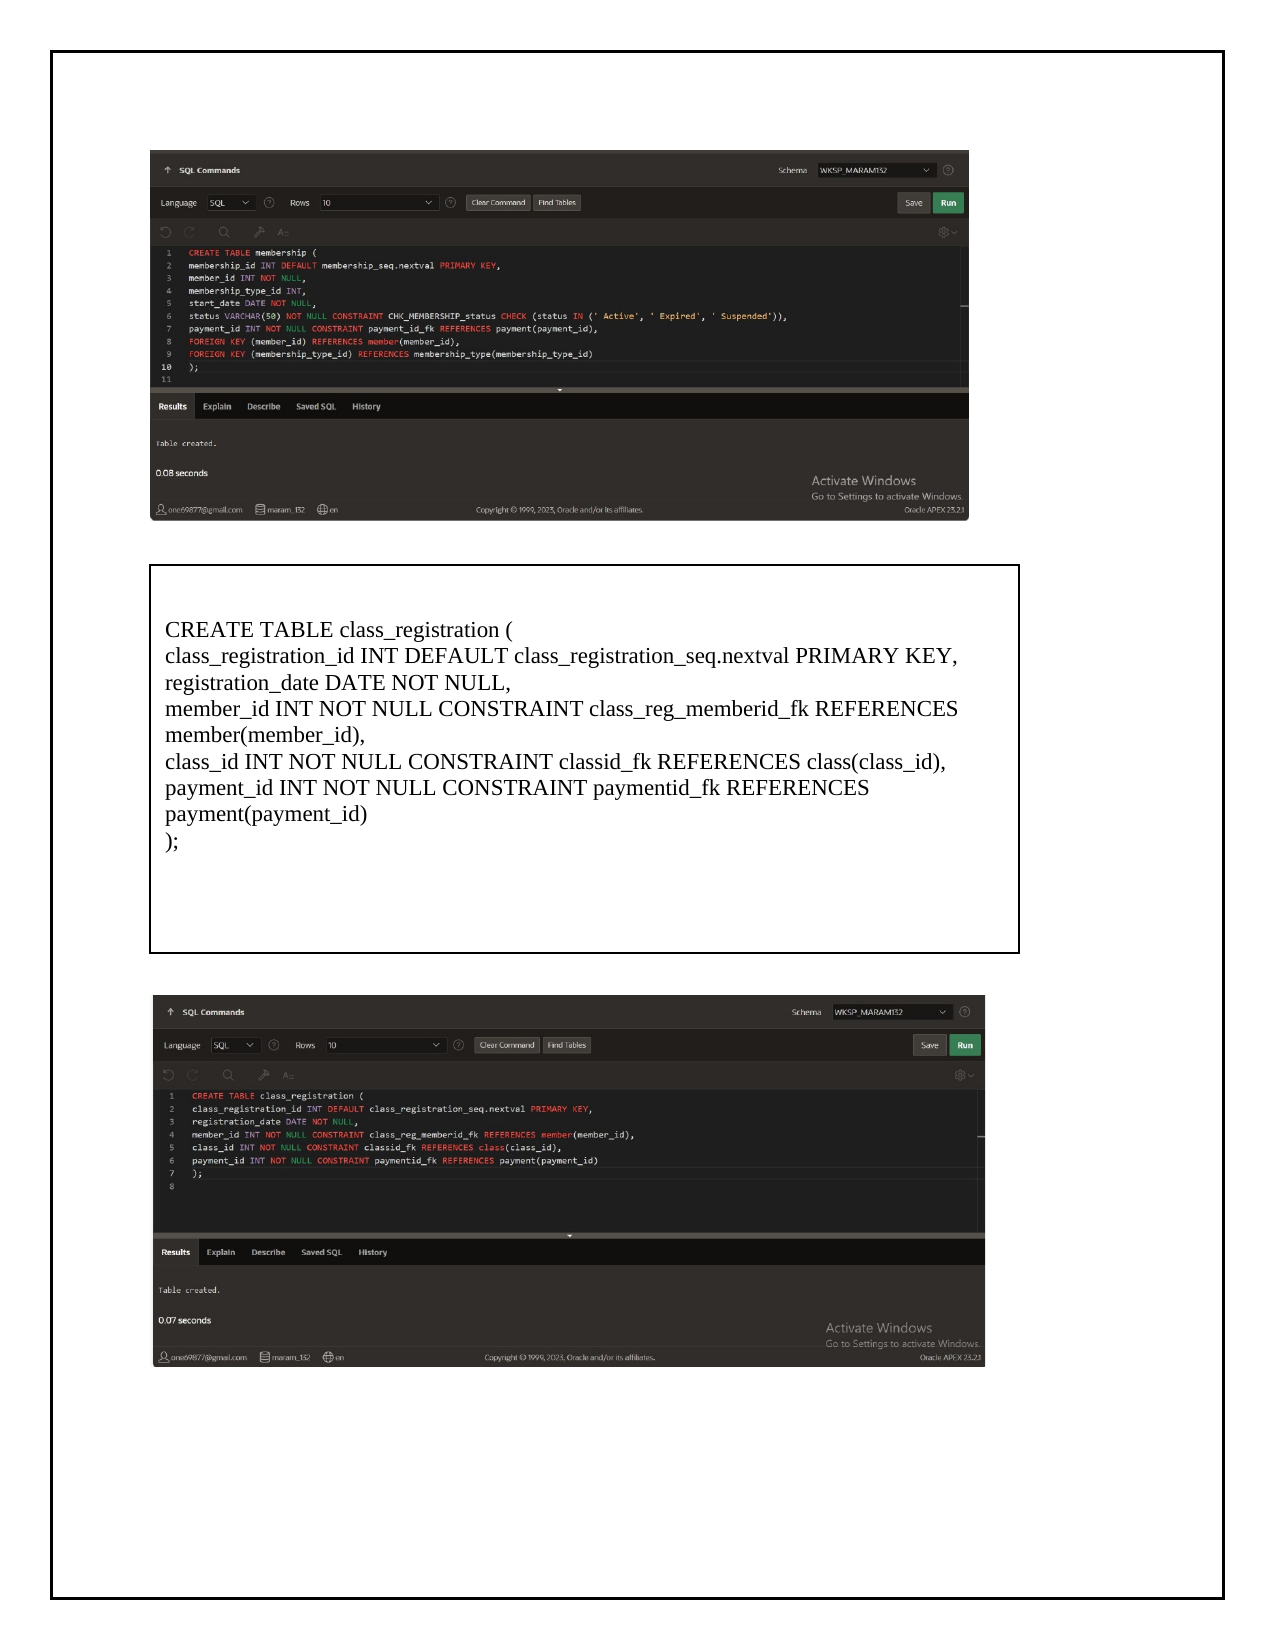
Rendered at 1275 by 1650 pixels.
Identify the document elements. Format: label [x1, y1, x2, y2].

picture [150, 150, 969, 521]
picture [150, 995, 986, 1367]
